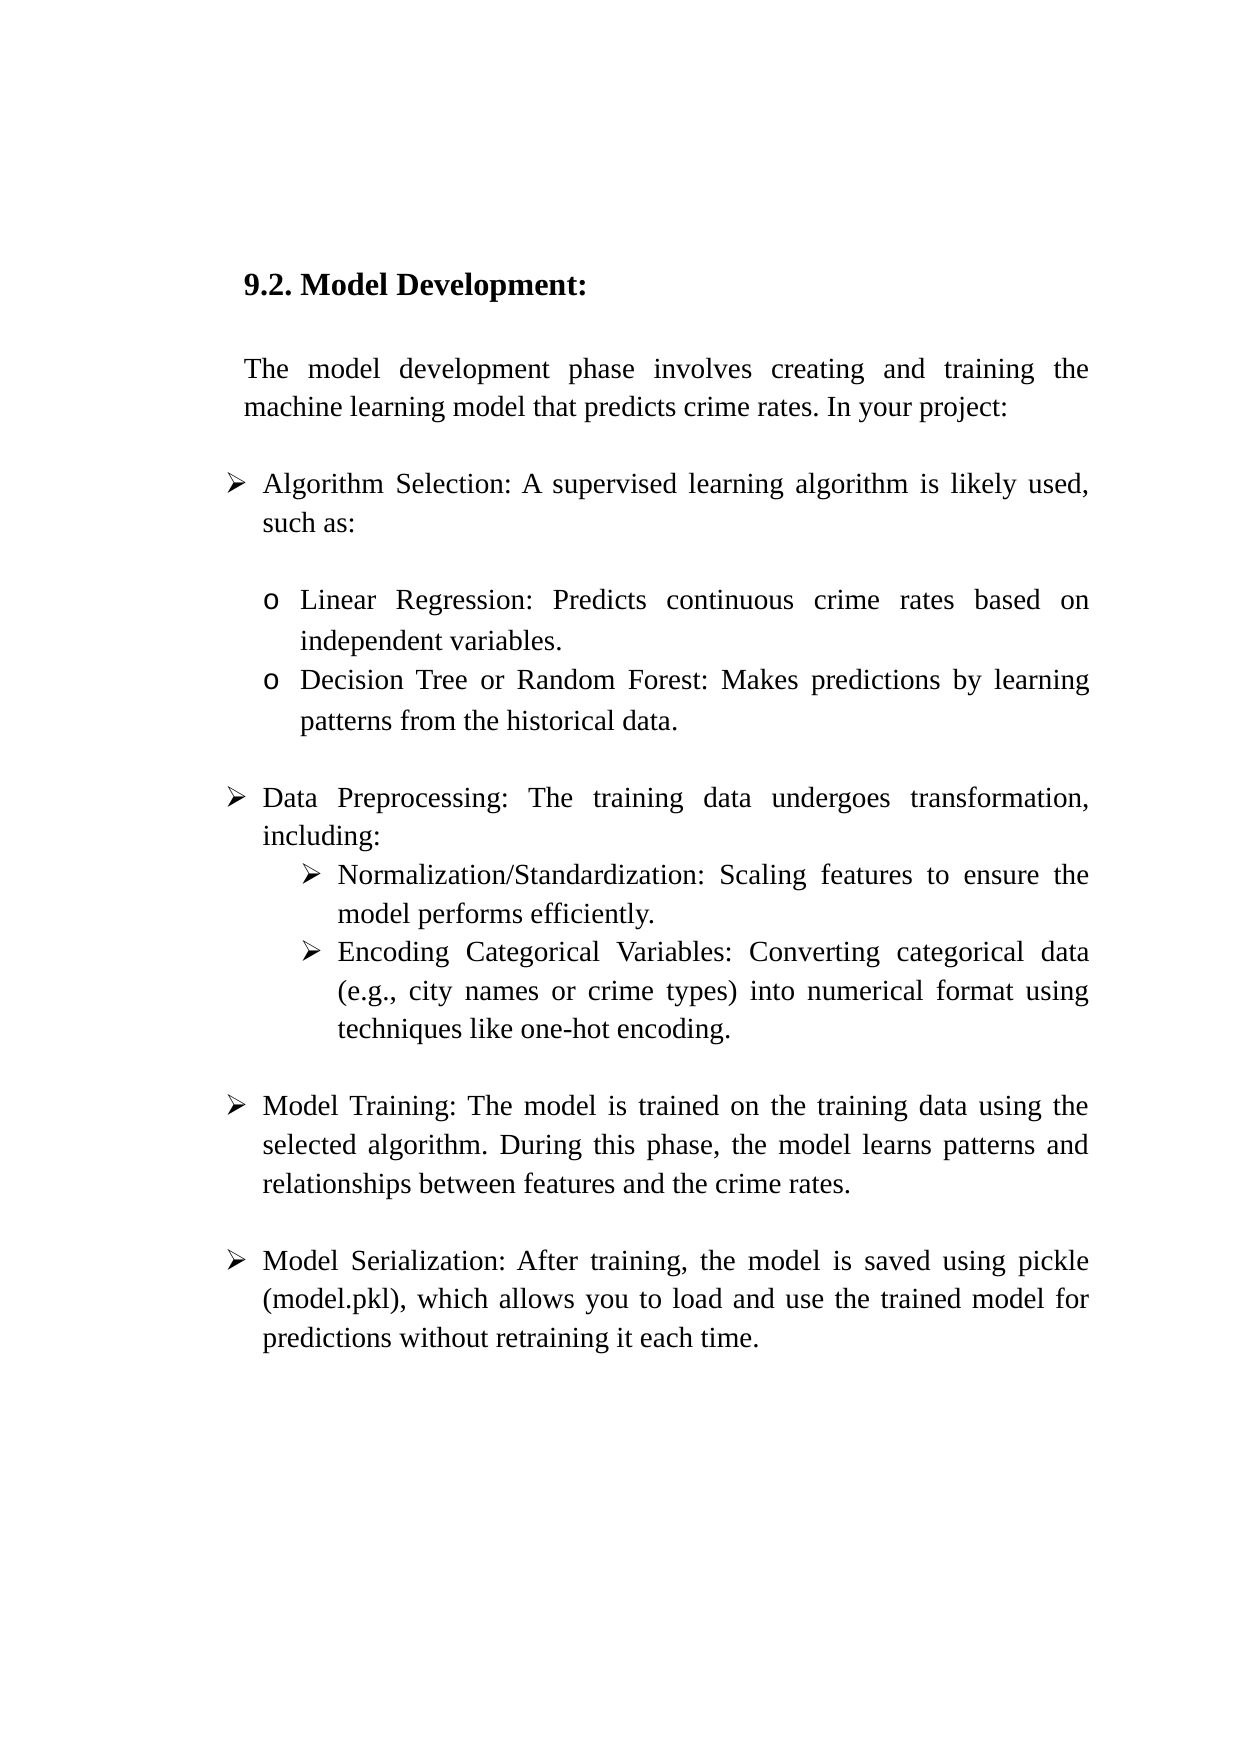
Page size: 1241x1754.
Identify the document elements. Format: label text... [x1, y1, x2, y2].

list Linear Regression: Predicts continuous crime rates based on independent variables. [262, 582, 1090, 657]
list The model development phase involves creating and training the machine learning model that predicts crime rates. In your project: [244, 351, 1090, 423]
list Normalization/Standardization: Scaling features to ensure the model performs efficiently. [300, 857, 1090, 929]
list Data Preprocessing: The training data undergoes transformation, including: [225, 780, 1090, 852]
list 9.2. Model Development: [244, 266, 1090, 303]
list Algorithm Selection: A supervised learning algorithm is likely used, such as: [225, 466, 1090, 539]
list Decision Tree or Random Forest: Makes predictions by learning patterns from the historical data. [262, 662, 1090, 736]
list Model Training: The model is trained on the training data using the selected algorithm. During this phase, the model learns patterns and relationships between features and the crime rates. [225, 1088, 1090, 1199]
list Model Serialization: After training, the model is saved using pickle (model.pkl), which allows you to load and use the trained model for predictions without retraining it each time. [225, 1243, 1090, 1353]
list Encoding Categorical Variables: Converting categorical data (e.g., city names or crime types) into numerical format using techniques like one-hot encoding. [300, 934, 1090, 1045]
